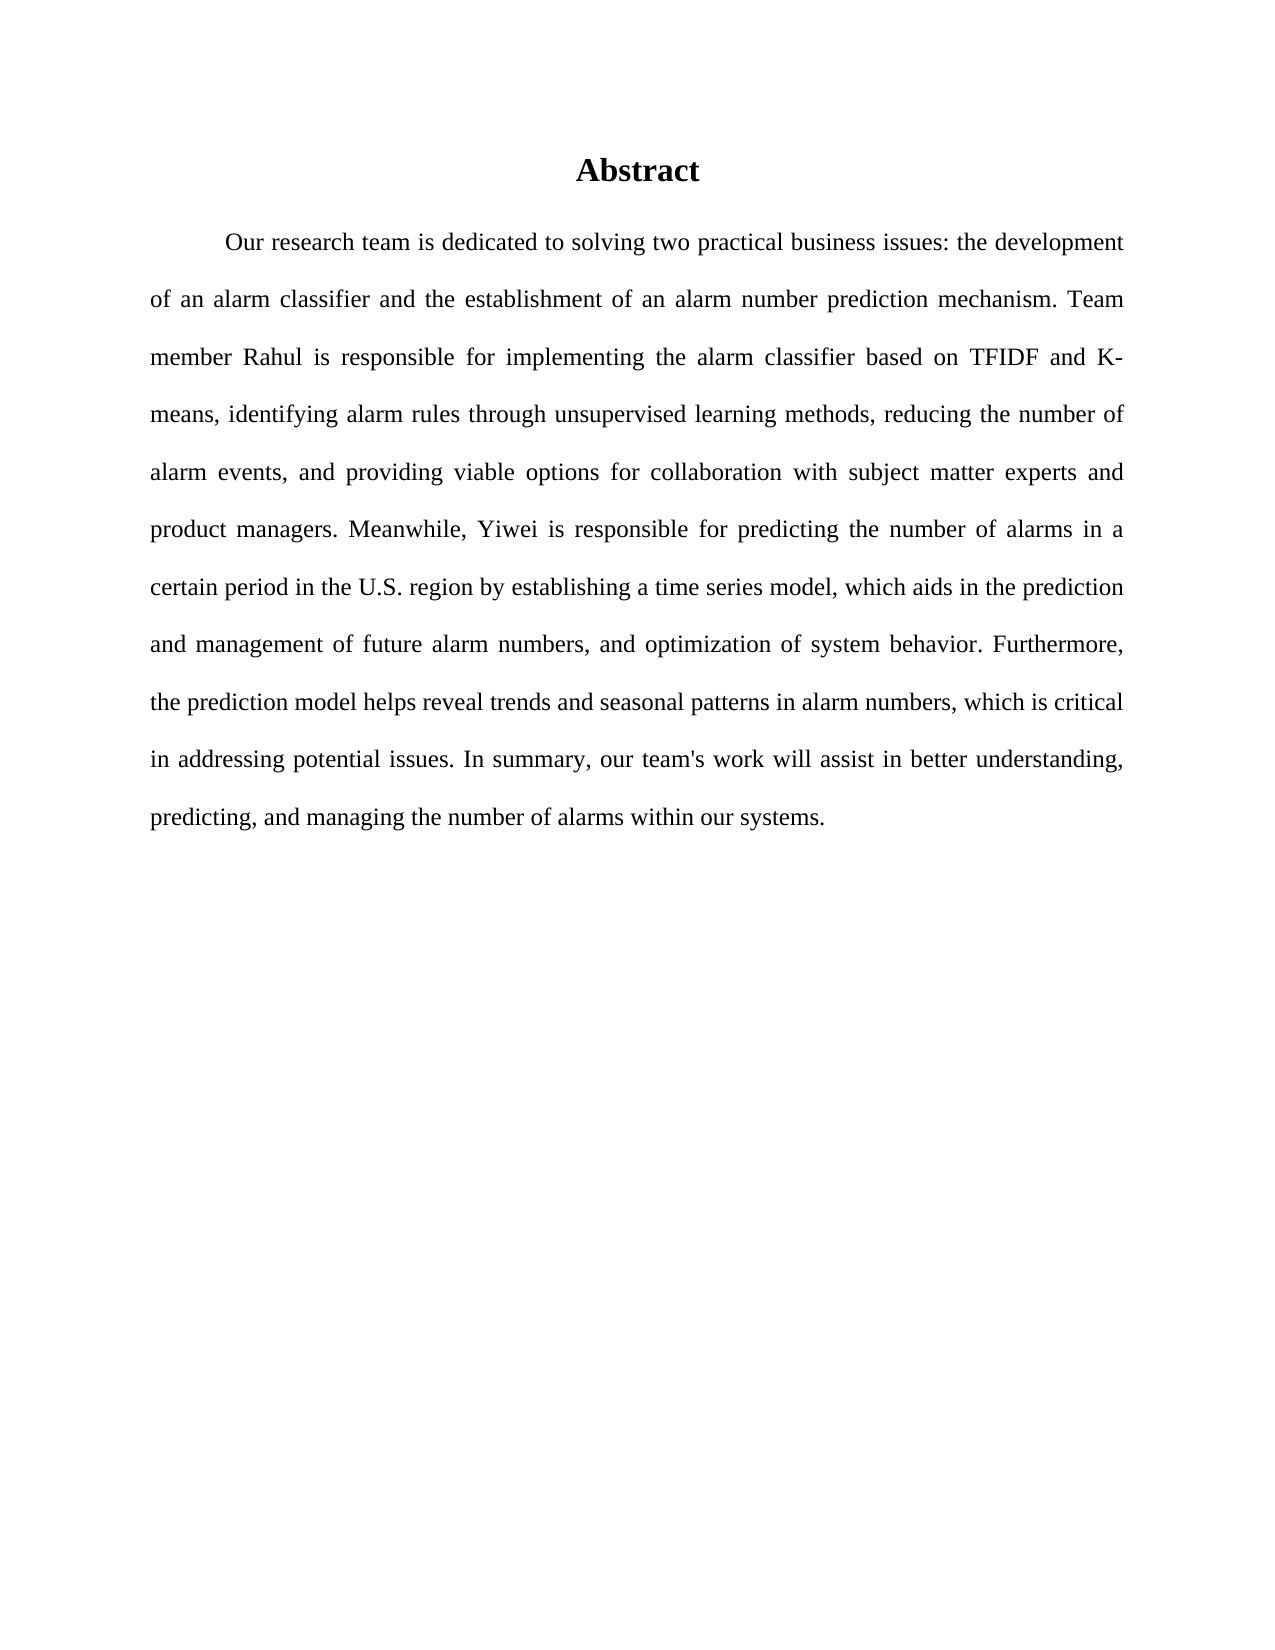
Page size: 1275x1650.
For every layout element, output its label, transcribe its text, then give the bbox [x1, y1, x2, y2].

text Our research team is dedicated to solving two practical business issues: the development of an alarm classifier and the establishment of an alarm number prediction mechanism. Team member Rahul is responsible for implementing the alarm classifier based on TFIDF and K-means, identifying alarm rules through unsupervised learning methods, reducing the number of alarm events, and providing viable options for collaboration with subject matter experts and product managers. Meanwhile, Yiwei is responsible for predicting the number of alarms in a certain period in the U.S. region by establishing a time series model, which aids in the prediction and management of future alarm numbers, and optimization of system behavior. Furthermore, the prediction model helps reveal trends and seasonal patterns in alarm numbers, which is critical in addressing potential issues. In summary, our team's work will assist in better understanding, predicting, and managing the number of alarms within our systems. [150, 227, 1125, 830]
text Abstract [150, 150, 1125, 188]
